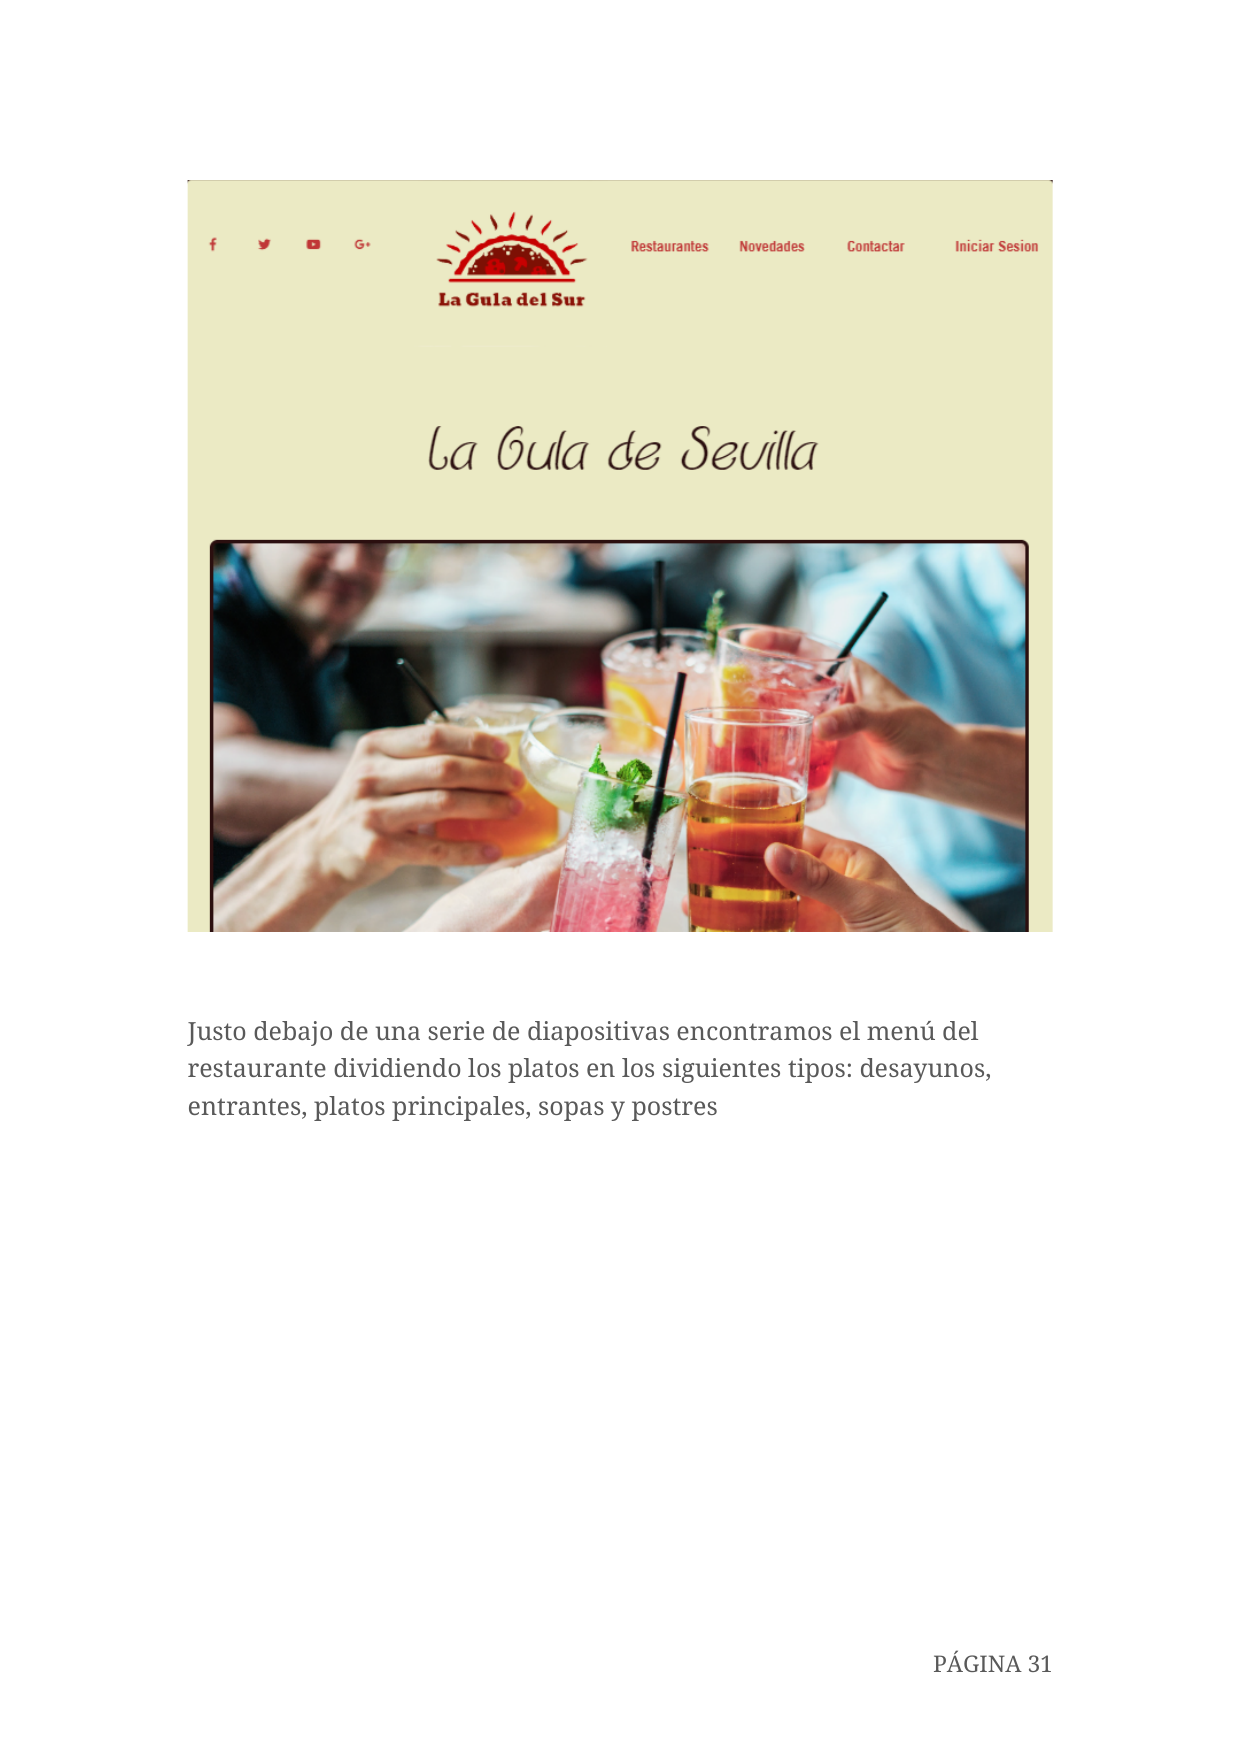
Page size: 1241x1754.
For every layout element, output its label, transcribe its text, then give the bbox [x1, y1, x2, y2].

text Justo debajo de una serie de diapositivas encontramos el menú del restaurante dividiendo los platos en los siguientes tipos: desayunos, entrantes, platos principales, sopas y postres [187, 1014, 1053, 1123]
picture [187, 180, 1053, 932]
